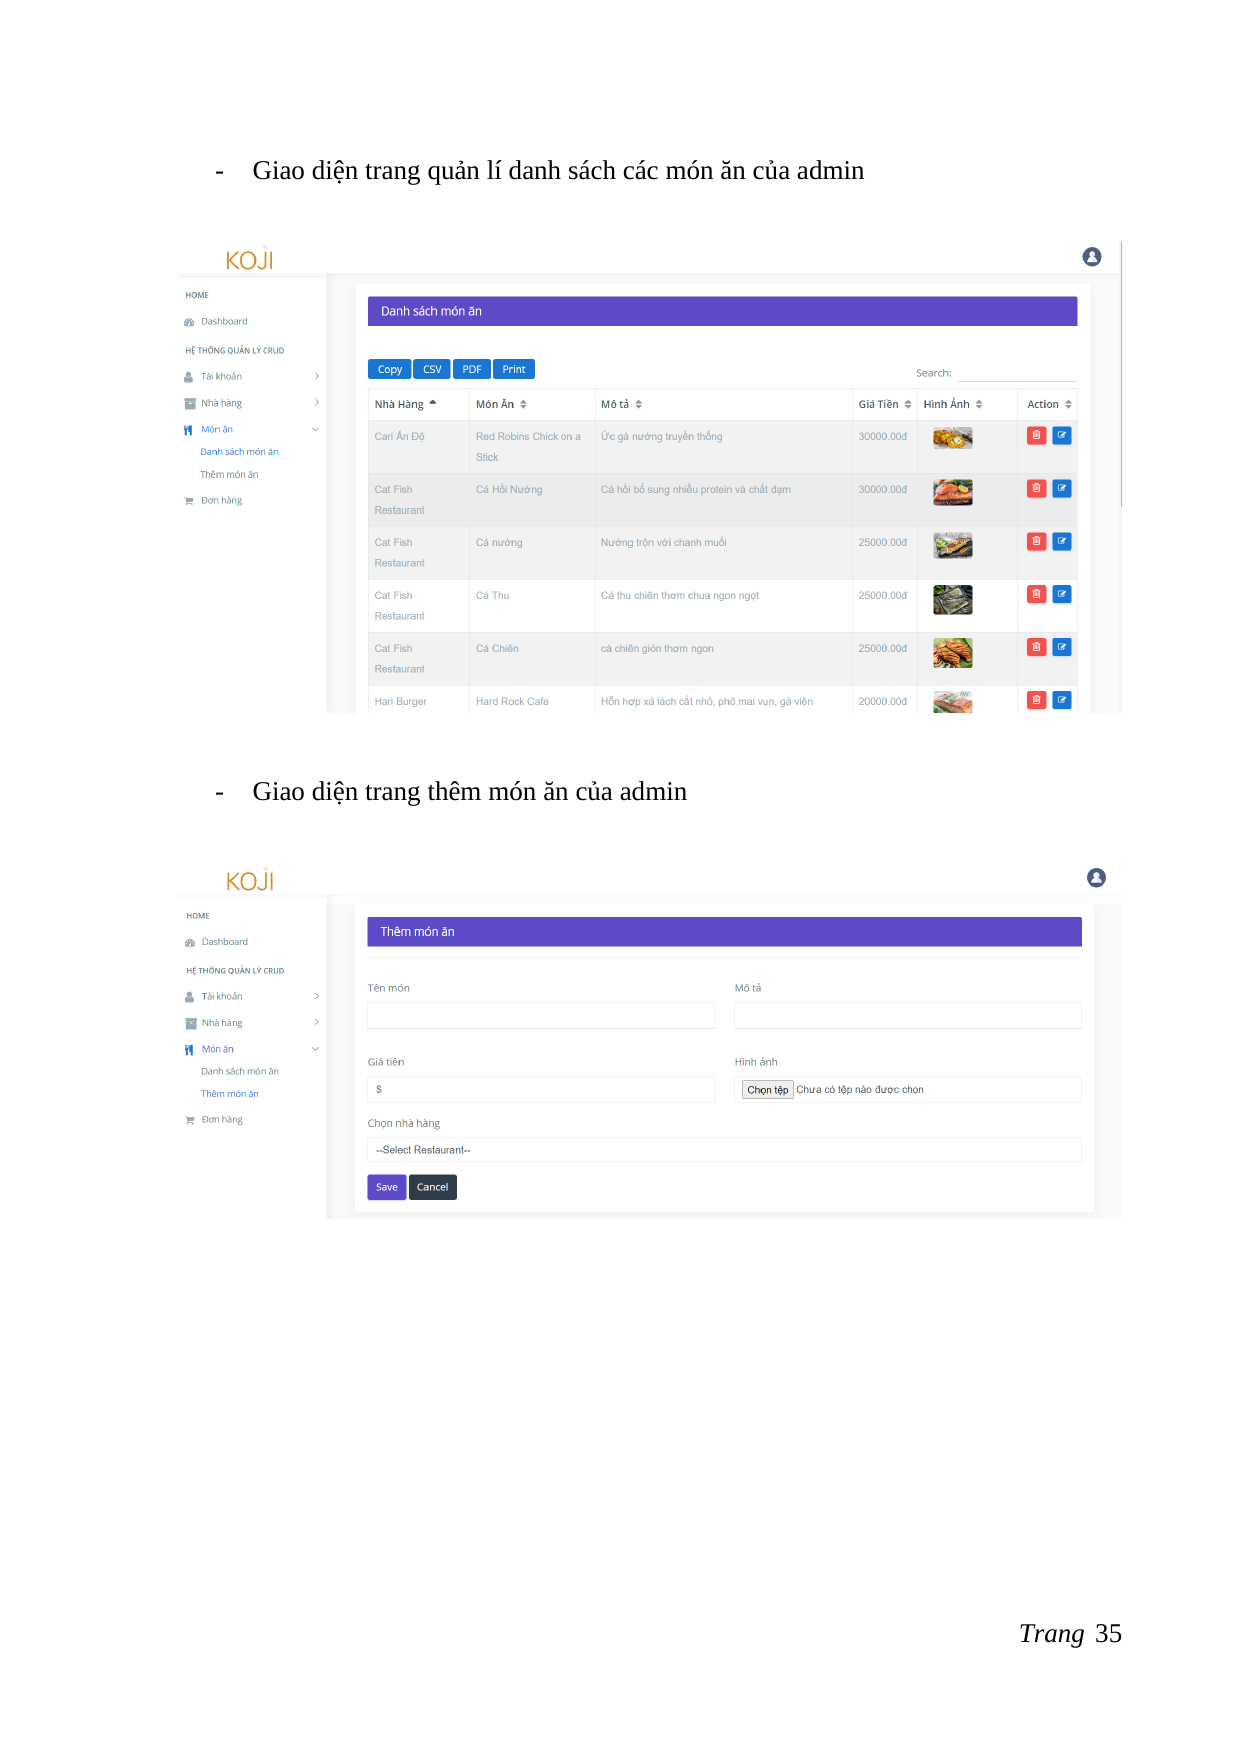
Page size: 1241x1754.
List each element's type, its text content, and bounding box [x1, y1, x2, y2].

list Giao diện trang quản lí danh sách các món ăn của admin [215, 154, 1122, 185]
picture [177, 241, 1123, 713]
picture [177, 861, 1123, 1219]
list Giao diện trang thêm món ăn của admin [215, 775, 1122, 806]
